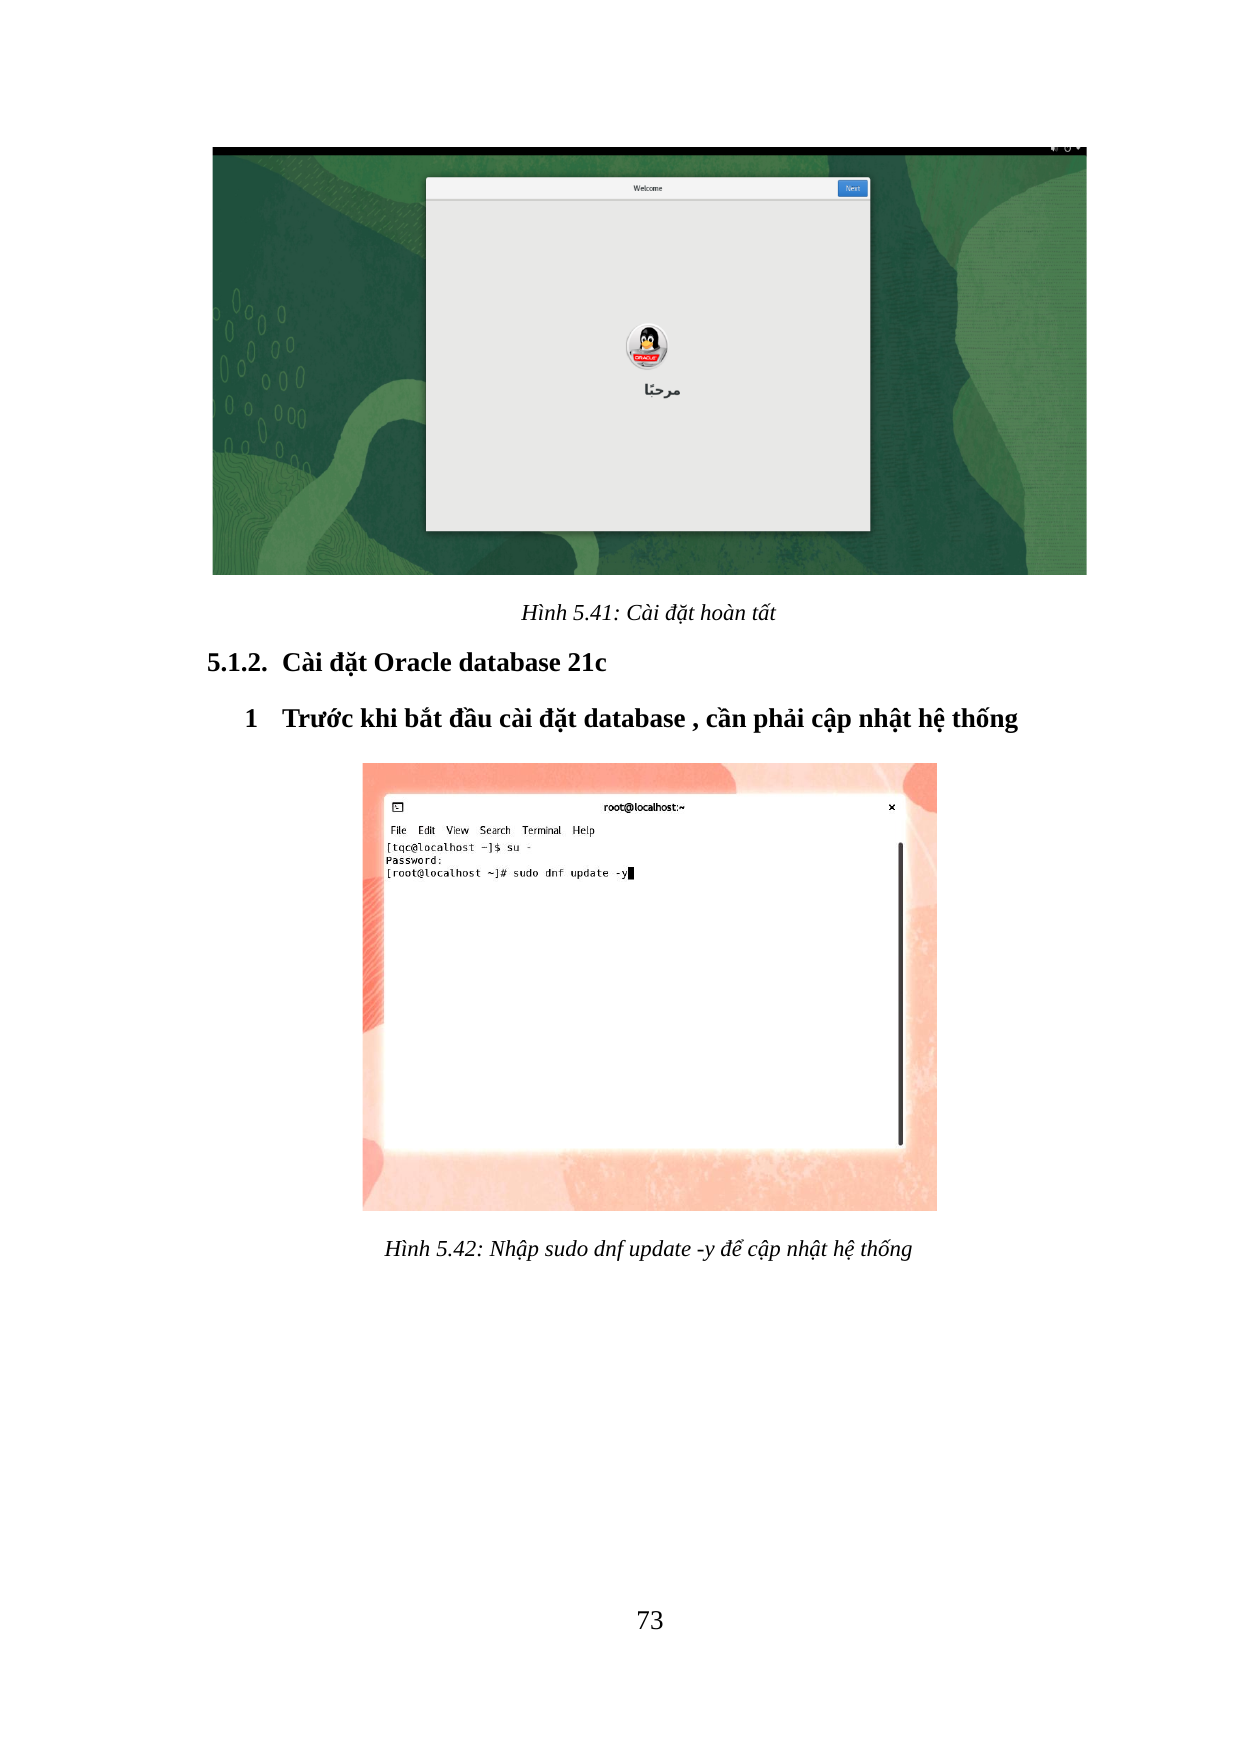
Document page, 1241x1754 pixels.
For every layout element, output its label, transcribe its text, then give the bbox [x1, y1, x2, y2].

picture [362, 763, 937, 1211]
picture [212, 147, 1087, 575]
list Trước khi bắt đầu cài đặt database , cần phải cập nhật hệ thống [244, 702, 1092, 733]
subtitle Cài đặt Oracle database 21c [207, 646, 1092, 677]
